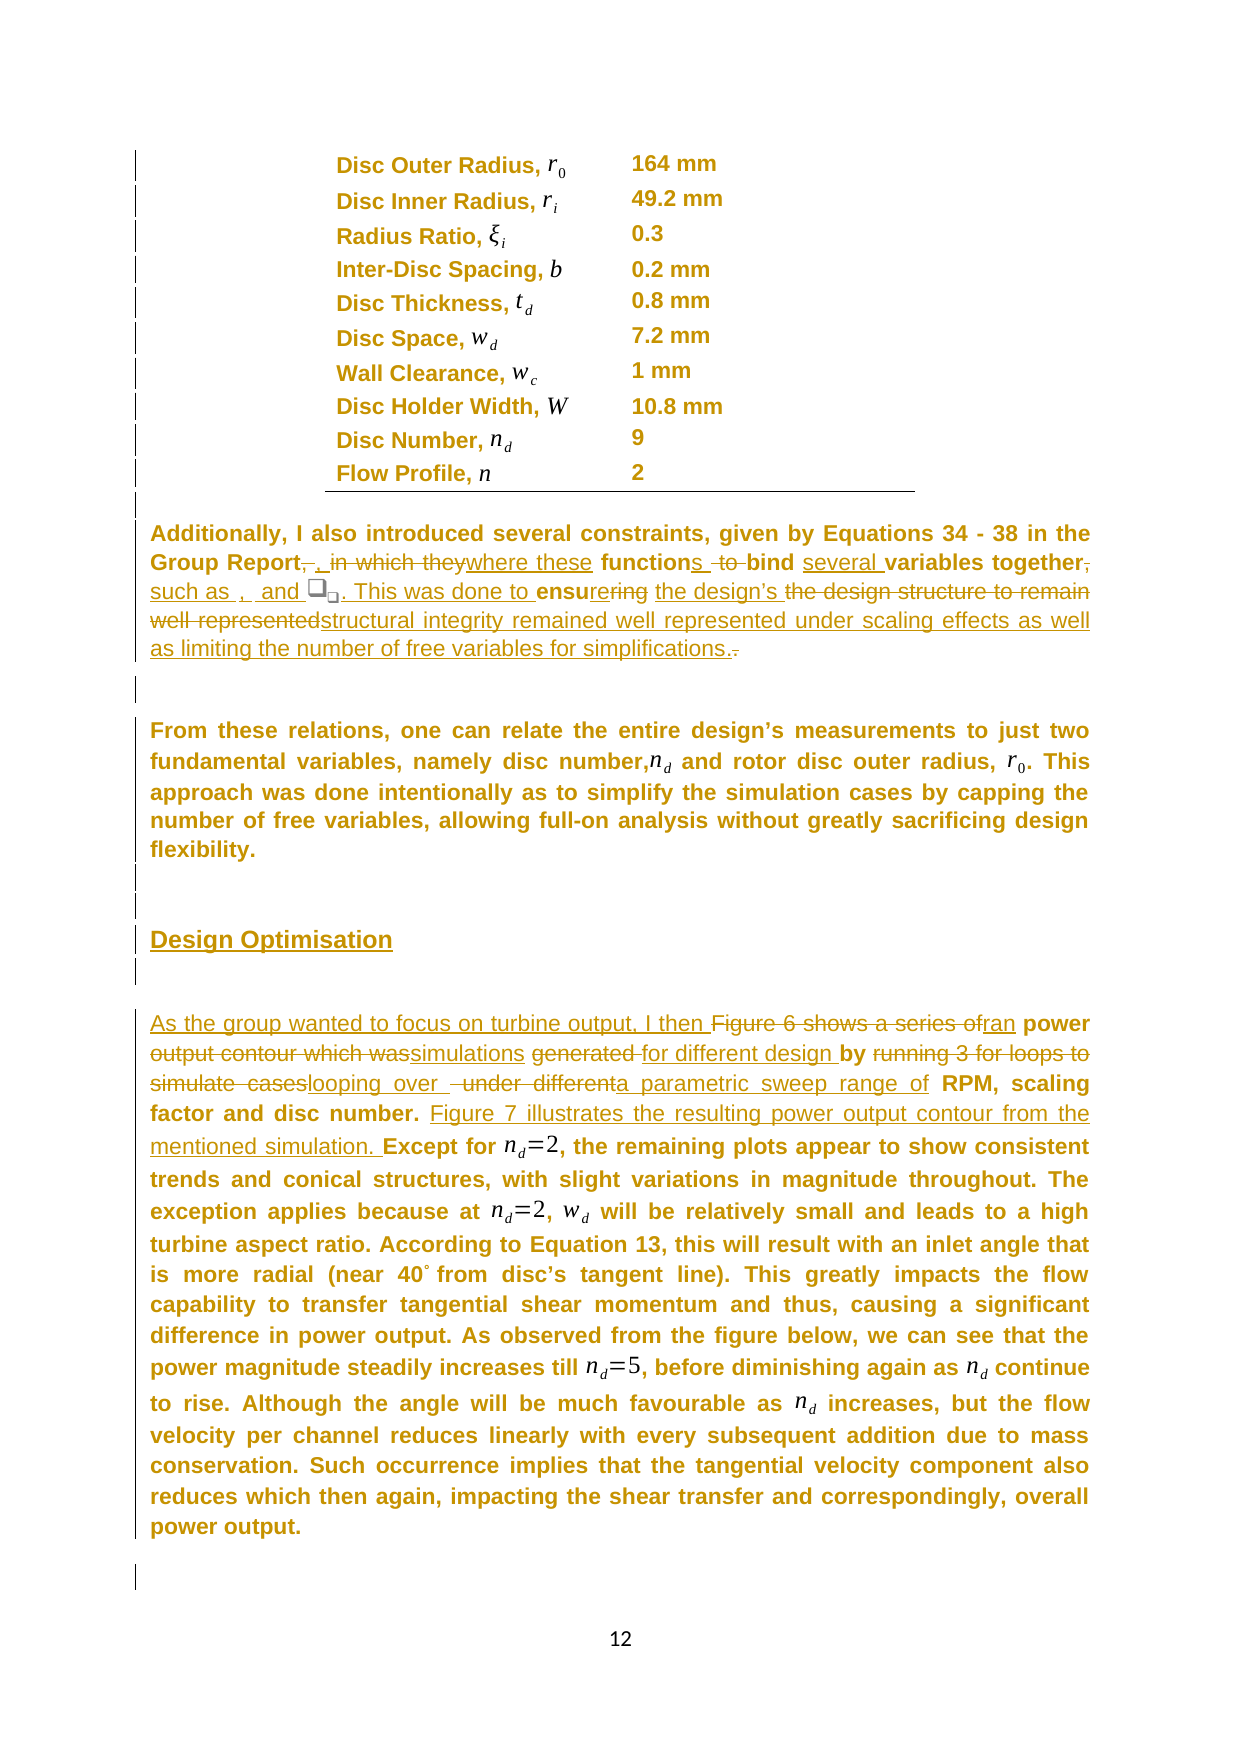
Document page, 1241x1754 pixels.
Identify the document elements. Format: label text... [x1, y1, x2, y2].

table_cell 0.3 [620, 220, 915, 256]
table_cell 1 mm [620, 358, 915, 393]
table_cell Flow Profile, [325, 459, 620, 491]
text power by RPM, scaling factor and disc number. Except for , the remaining plots appear to show consistent trends and conical structures, with slight variations in magnitude throughout. The exception applies because at , will be relatively small and leads to a high turbine aspect ratio. According to Equation 13, this will result with an inlet angle that is more radial (near 40̊ from disc’s tangent line). This greatly impacts the flow capability to transfer tangential shear momentum and thus, causing a significant difference in power output. As observed from the figure below, we can see that the power magnitude steadily increases till , before diminishing again as continue to rise. Although the angle will be much favourable as increases, but the flow velocity per channel reduces linearly with every subsequent addition due to mass conservation. Such occurrence implies that the tangential velocity component also reduces which then again, impacting the shear transfer and correspondingly, overall power output. [150, 1009, 1090, 1539]
table_cell 2 [620, 459, 915, 491]
table_cell 0.8 mm [620, 287, 915, 322]
table_cell Disc Outer Radius, [325, 150, 620, 185]
table_cell Disc Thickness, [325, 287, 620, 322]
text Additionally, I also introduced several constraints, given by Equations 34 - 38 in the Group Report functionbind variables together ensu [150, 520, 1090, 662]
table_cell Wall Clearance, [325, 358, 620, 393]
table_cell Inter-Disc Spacing, [325, 256, 620, 287]
subtitle Design Optimisation [150, 925, 1090, 954]
text From these relations, one can relate the entire design’s measurements to just two fundamental variables, namely disc number, and rotor disc outer radius, . This approach was done intentionally as to simplify the simulation cases by capping the number of free variables, allowing full-on analysis without greatly sacrificing design flexibility. [150, 717, 1090, 862]
table_cell 10.8 mm [620, 393, 915, 424]
table_cell Disc Number, [325, 424, 620, 459]
table_cell Disc Holder Width, [325, 393, 620, 424]
table_cell 49.2 mm [620, 185, 915, 220]
table_cell 164 mm [620, 150, 915, 185]
table_cell Disc Inner Radius, [325, 185, 620, 220]
table_cell 0.2 mm [620, 256, 915, 287]
table_cell 7.2 mm [620, 322, 915, 357]
table_cell Radius Ratio, [325, 220, 620, 256]
table_cell 9 [620, 424, 915, 459]
table_cell Disc Space, [325, 322, 620, 357]
